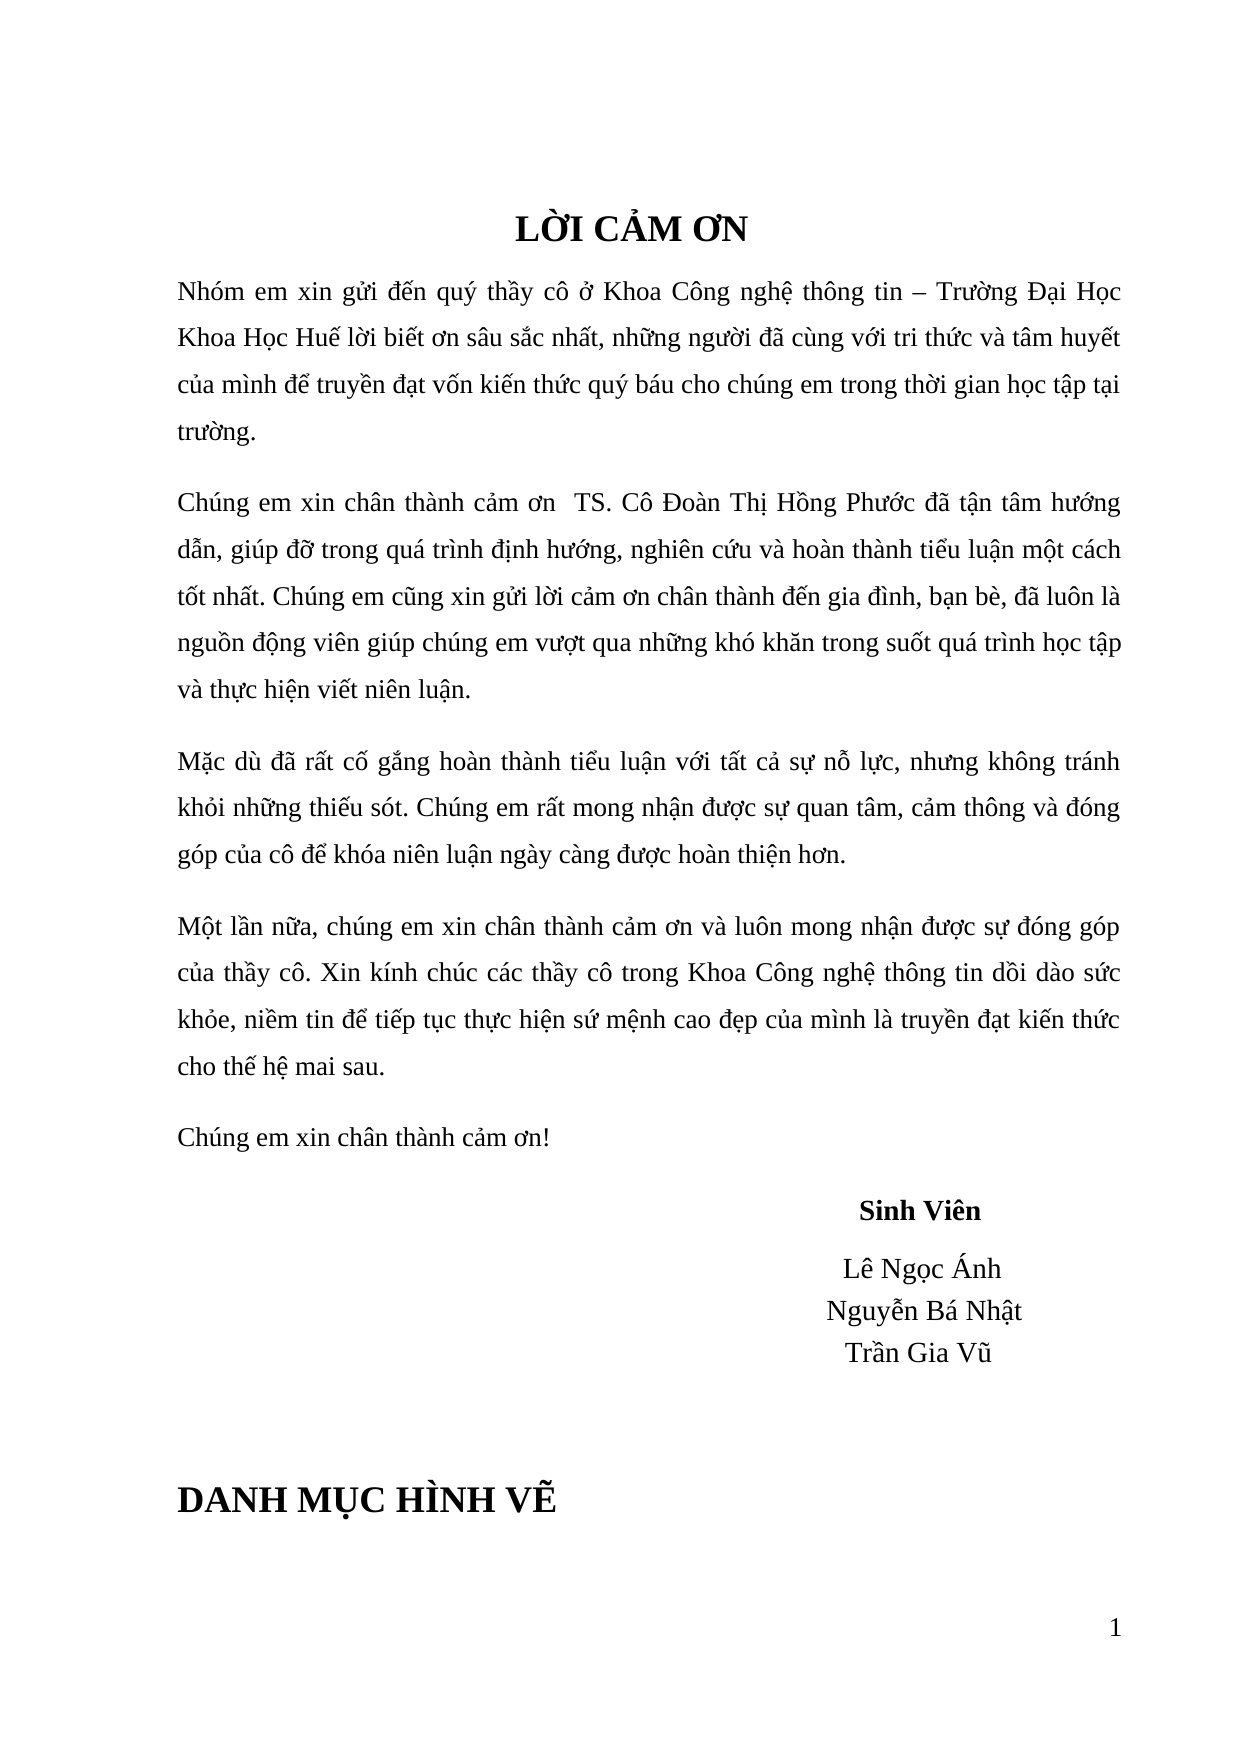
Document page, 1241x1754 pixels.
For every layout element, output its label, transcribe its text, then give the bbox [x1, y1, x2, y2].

text Trần Gia Vũ [841, 1335, 1122, 1369]
text Mặc dù đã rất cố gắng hoàn thành tiểu luận với tất cả sự nỗ lực, nhưng không tránh khỏi những thiếu sót. Chúng em rất mong nhận được sự quan tâm, cảm thông và đóng góp của cô để khóa niên luận ngày càng được hoàn thiện hơn. [177, 745, 1122, 869]
text Chúng em xin chân thành cảm ơn! [177, 1121, 1122, 1152]
text Nguyễn Bá Nhật [177, 1293, 1122, 1327]
text DANH MỤC HÌNH VẼ [177, 1478, 1122, 1521]
text Sinh Viên [177, 1193, 1122, 1227]
text Lê Ngọc Ánh [702, 1252, 1122, 1285]
text Nhóm em xin gửi đến quý thầy cô ở Khoa Công nghệ thông tin – Trường Đại Học Khoa Học Huế lời biết ơn sâu sắc nhất, những người đã cùng với tri thức và tâm huyết của mình để truyền đạt vốn kiến thức quý báu cho chúng em trong thời gian học tập tại trường. [177, 275, 1122, 446]
subtitle LỜI CẢM ƠN [515, 207, 1122, 250]
text Chúng em xin chân thành cảm ơn TS. Cô Đoàn Thị Hồng Phước đã tận tâm hướng dẫn, giúp đỡ trong quá trình định hướng, nghiên cứu và hoàn thành tiểu luận một cách tốt nhất. Chúng em cũng xin gửi lời cảm ơn chân thành đến gia đình, bạn bè, đã luôn là nguồn động viên giúp chúng em vượt qua những khó khăn trong suốt quá trình học tập và thực hiện viết niên luận. [177, 486, 1122, 704]
text Một lần nữa, chúng em xin chân thành cảm ơn và luôn mong nhận được sự đóng góp của thầy cô. Xin kính chúc các thầy cô trong Khoa Công nghệ thông tin dồi dào sức khỏe, niềm tin để tiếp tục thực hiện sứ mệnh cao đẹp của mình là truyền đạt kiến thức cho thế hệ mai sau. [177, 910, 1122, 1081]
